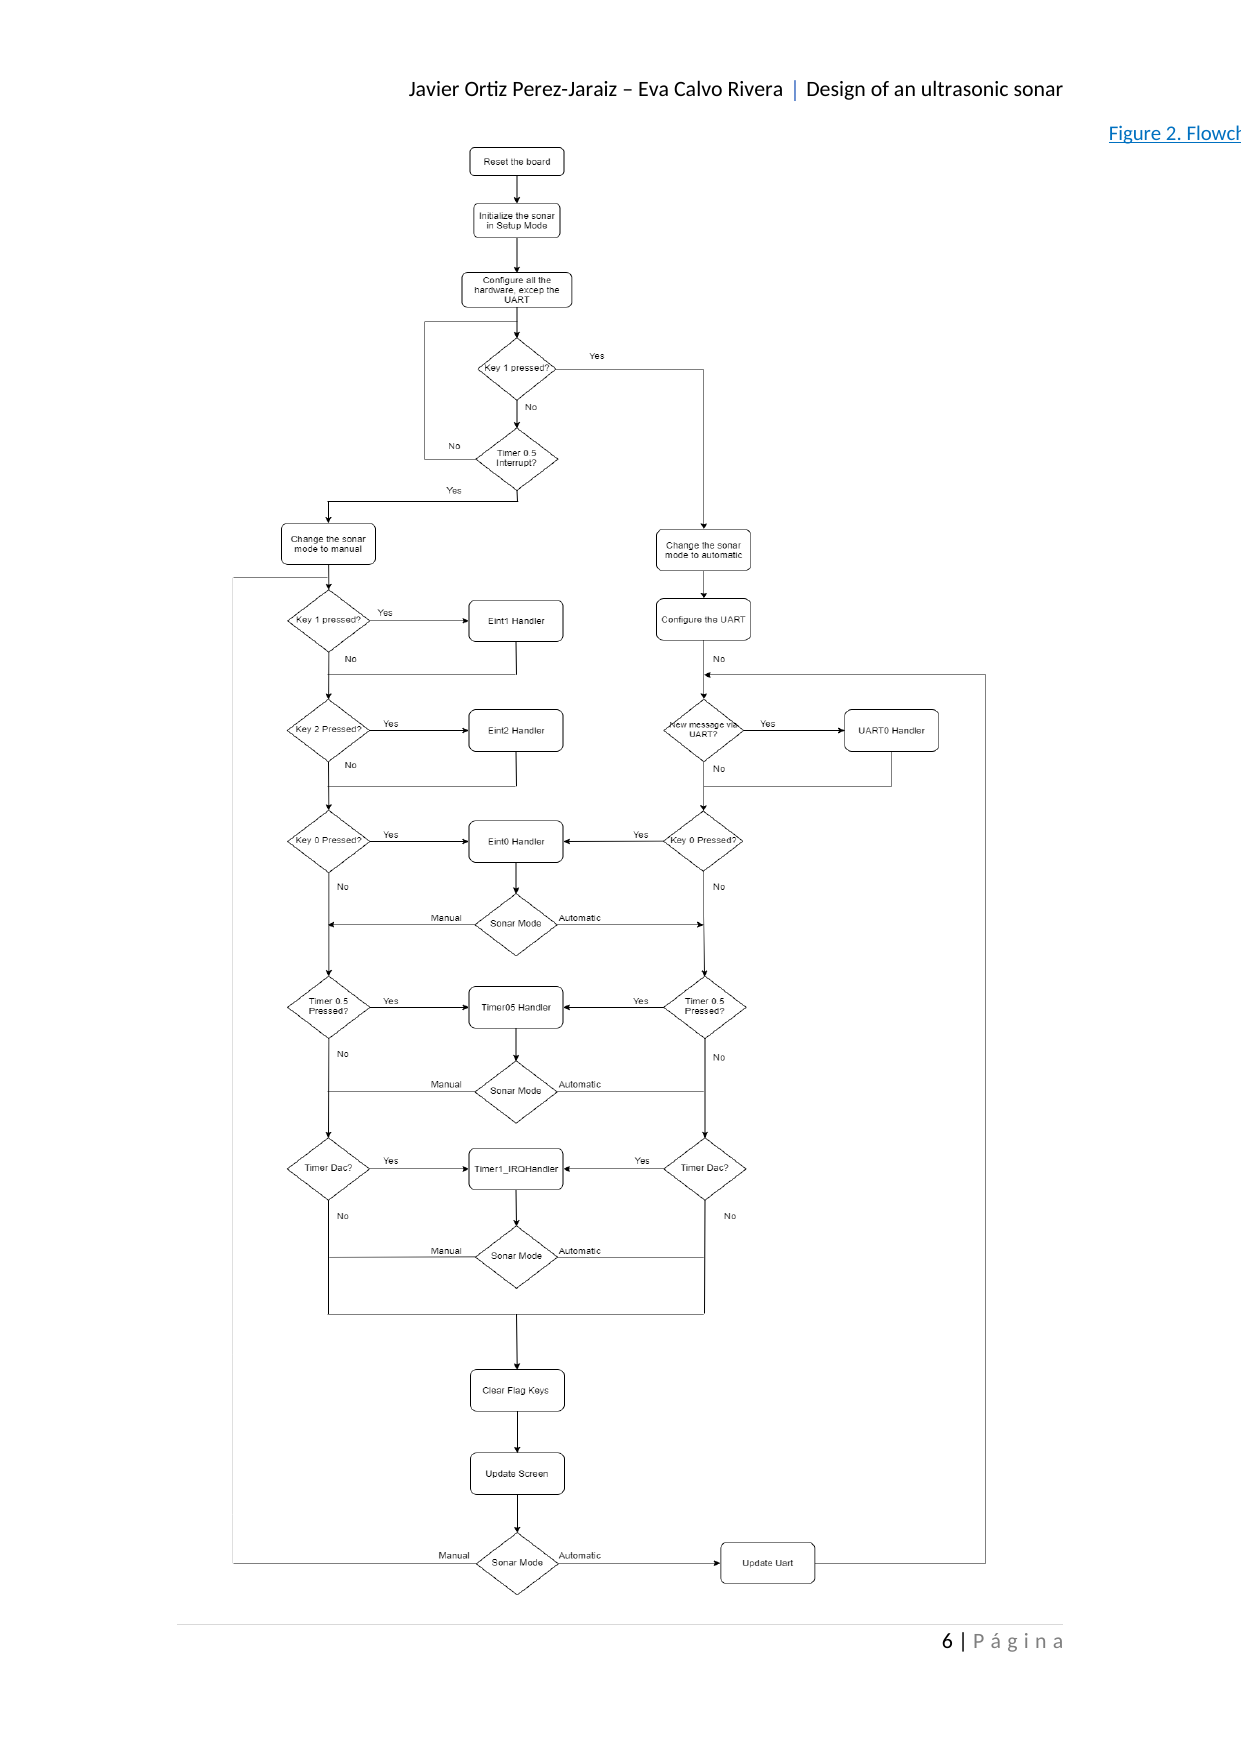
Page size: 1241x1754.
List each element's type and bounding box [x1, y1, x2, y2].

picture [232, 147, 993, 1595]
